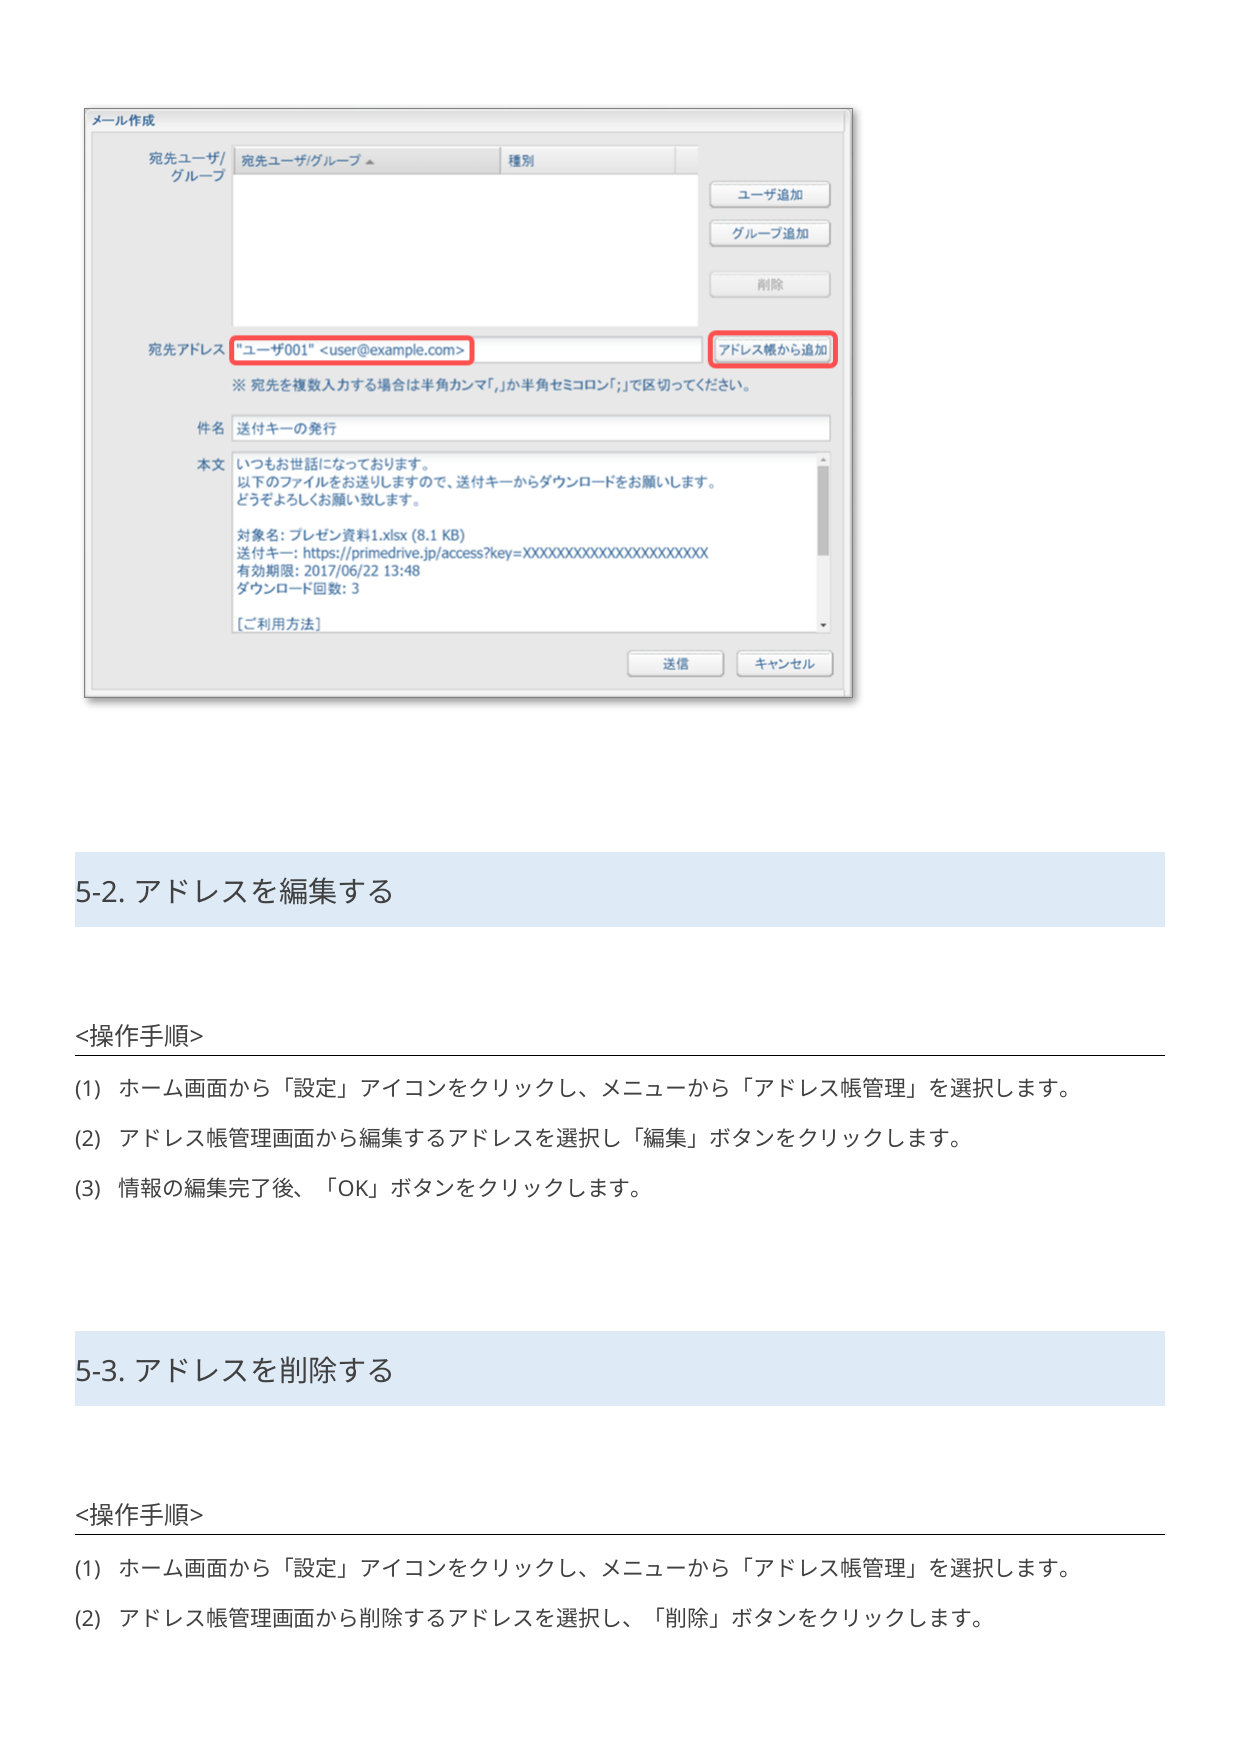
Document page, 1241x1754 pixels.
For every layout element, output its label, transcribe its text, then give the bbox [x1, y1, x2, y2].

subtitle アドレスを編集する [75, 852, 1165, 927]
subtitle アドレスを削除する [75, 1331, 1165, 1406]
list ホーム画面から「設定」アイコンをクリックし、メニューから「アドレス帳管理」を選択します。 [75, 1069, 1165, 1106]
text アドレス帳管理画面から削除するアドレスを選択し、「削除」ボタンをクリックします。 [75, 1598, 1165, 1635]
text アドレス帳管理画面から編集するアドレスを選択し「編集」ボタンをクリックします。 [75, 1119, 1165, 1156]
picture [85, 109, 852, 697]
list ホーム画面から「設定」アイコンをクリックし、メニューから「アドレス帳管理」を選択します。 [75, 1548, 1165, 1585]
text 情報の編集完了後、「OK」ボタンをクリックします。 [75, 1169, 1165, 1206]
